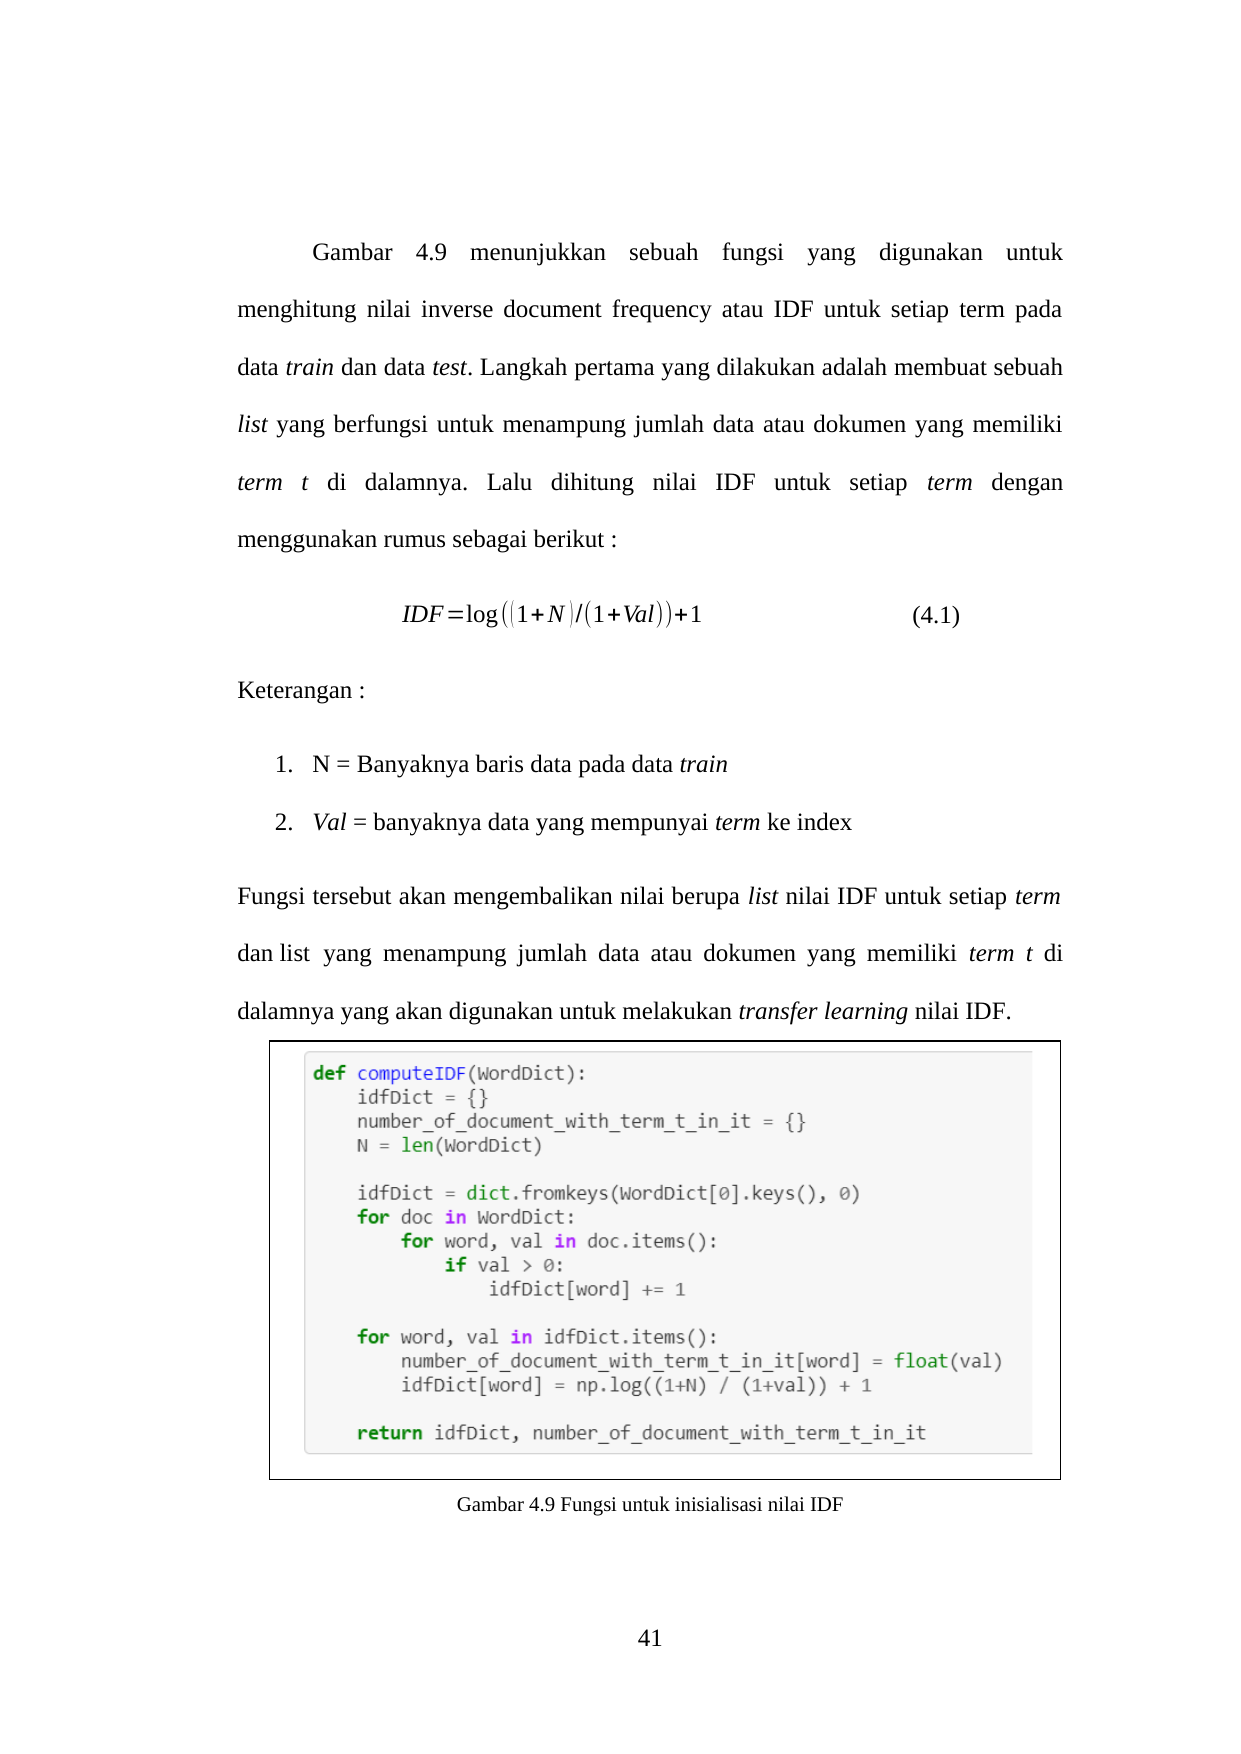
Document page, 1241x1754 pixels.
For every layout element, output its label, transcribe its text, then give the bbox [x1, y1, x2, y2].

list Val = banyaknya data yang mempunyai term ke index [274, 807, 1063, 835]
text Gambar 4.9 menunjukkan sebuah fungsi yang digunakan untuk menghitung nilai inverse document frequency atau IDF untuk setiap term pada data train dan data test. Langkah pertama yang dilakukan adalah membuat sebuah list yang berfungsi untuk menampung jumlah data atau dokumen yang memiliki term t di dalamnya. Lalu dihitung nilai IDF untuk setiap term dengan menggunakan rumus sebagai berikut : [237, 237, 1063, 553]
picture [294, 1042, 1033, 1468]
text Keterangan : [237, 675, 1063, 704]
list N = Banyaknya baris data pada data train [274, 749, 1063, 778]
text Fungsi tersebut akan mengembalikan nilai berupa list nilai IDF untuk setiap term dan list yang menampung jumlah data atau dokumen yang memiliki term t di dalamnya yang akan digunakan untuk melakukan transfer learning nilai IDF. [237, 881, 1063, 1024]
text (4.1) [326, 599, 1063, 629]
